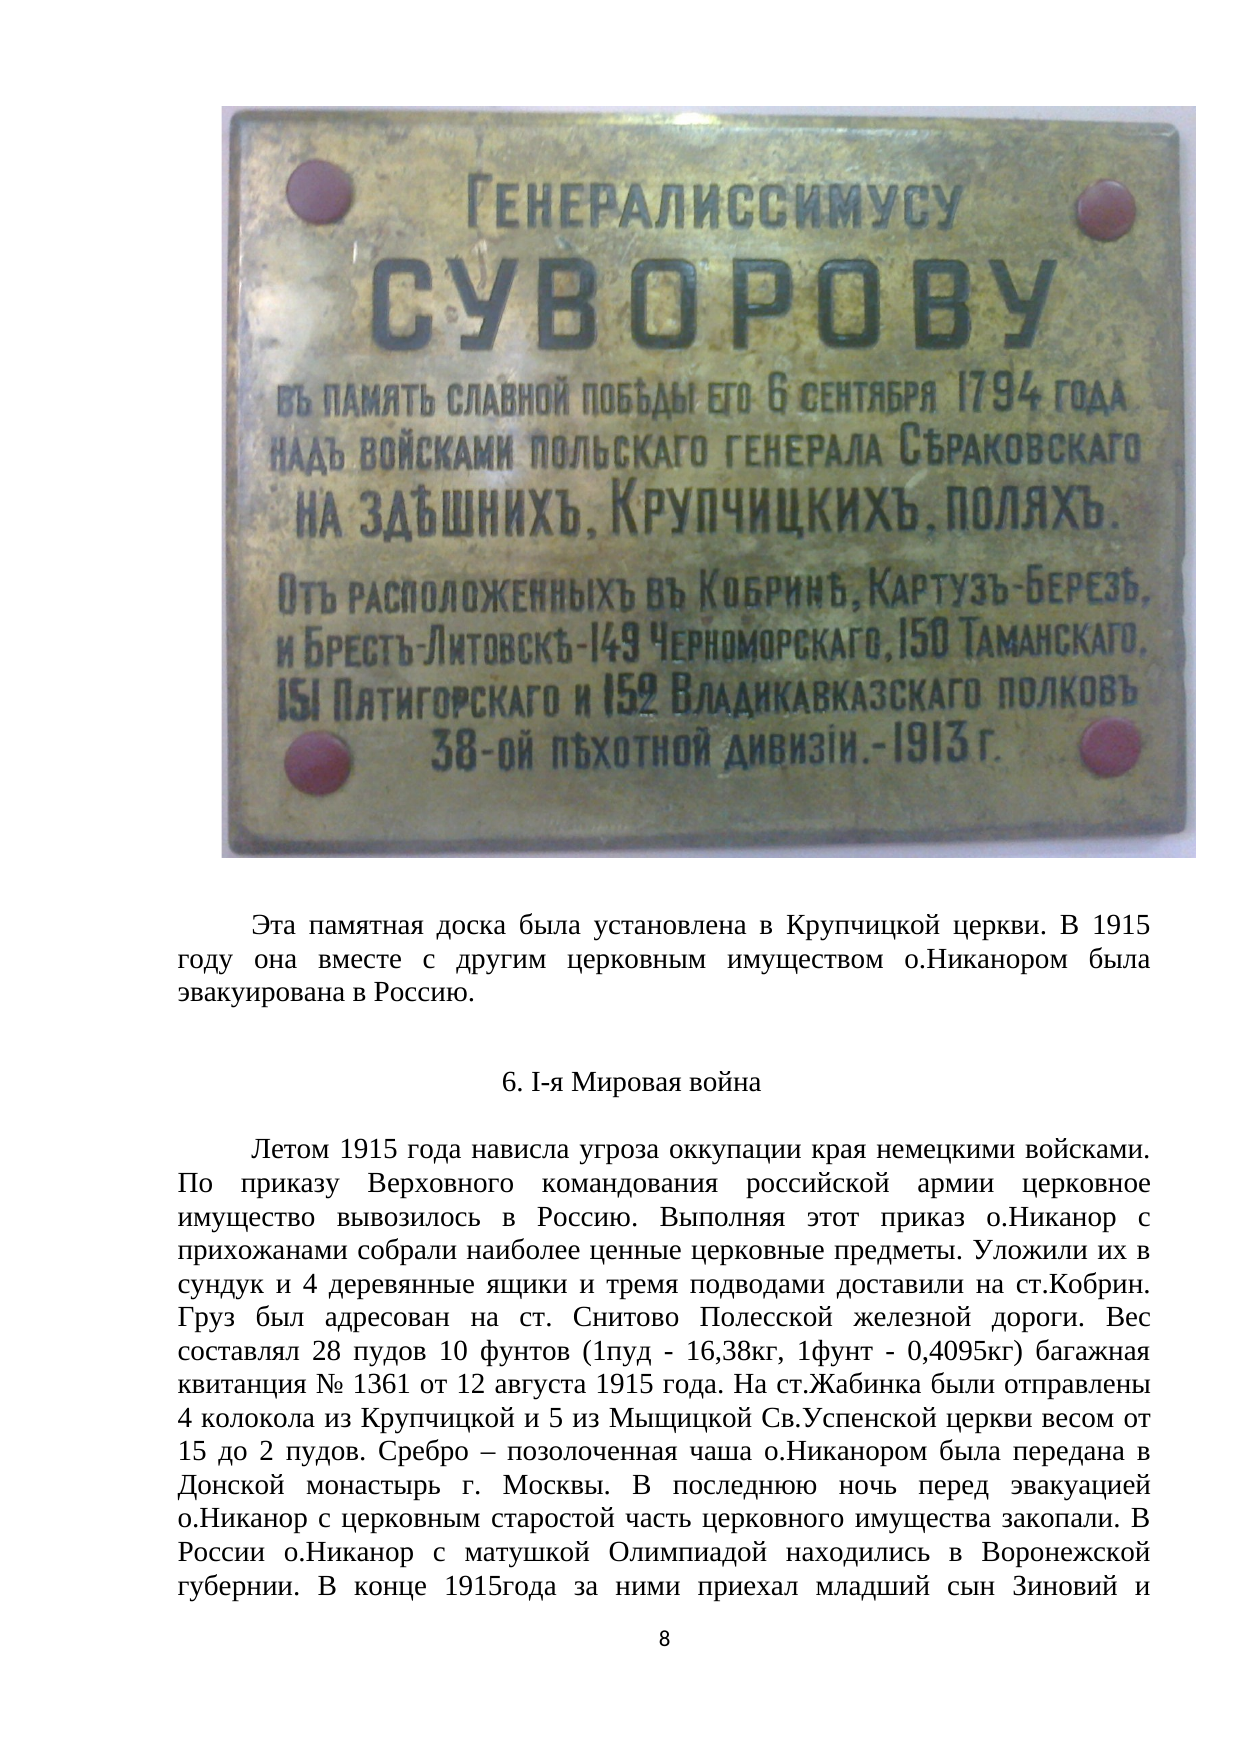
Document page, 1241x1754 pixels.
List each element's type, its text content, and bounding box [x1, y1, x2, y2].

text Эта памятная доска была установлена в Крупчицкой церкви. В 1915 году она вместе с другим церковным имуществом о.Никанором была эвакуирована в Россию. [177, 907, 1152, 1008]
picture [221, 106, 1196, 858]
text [177, 1132, 1152, 1601]
text 6. I-я Мировая война [177, 1042, 1152, 1098]
